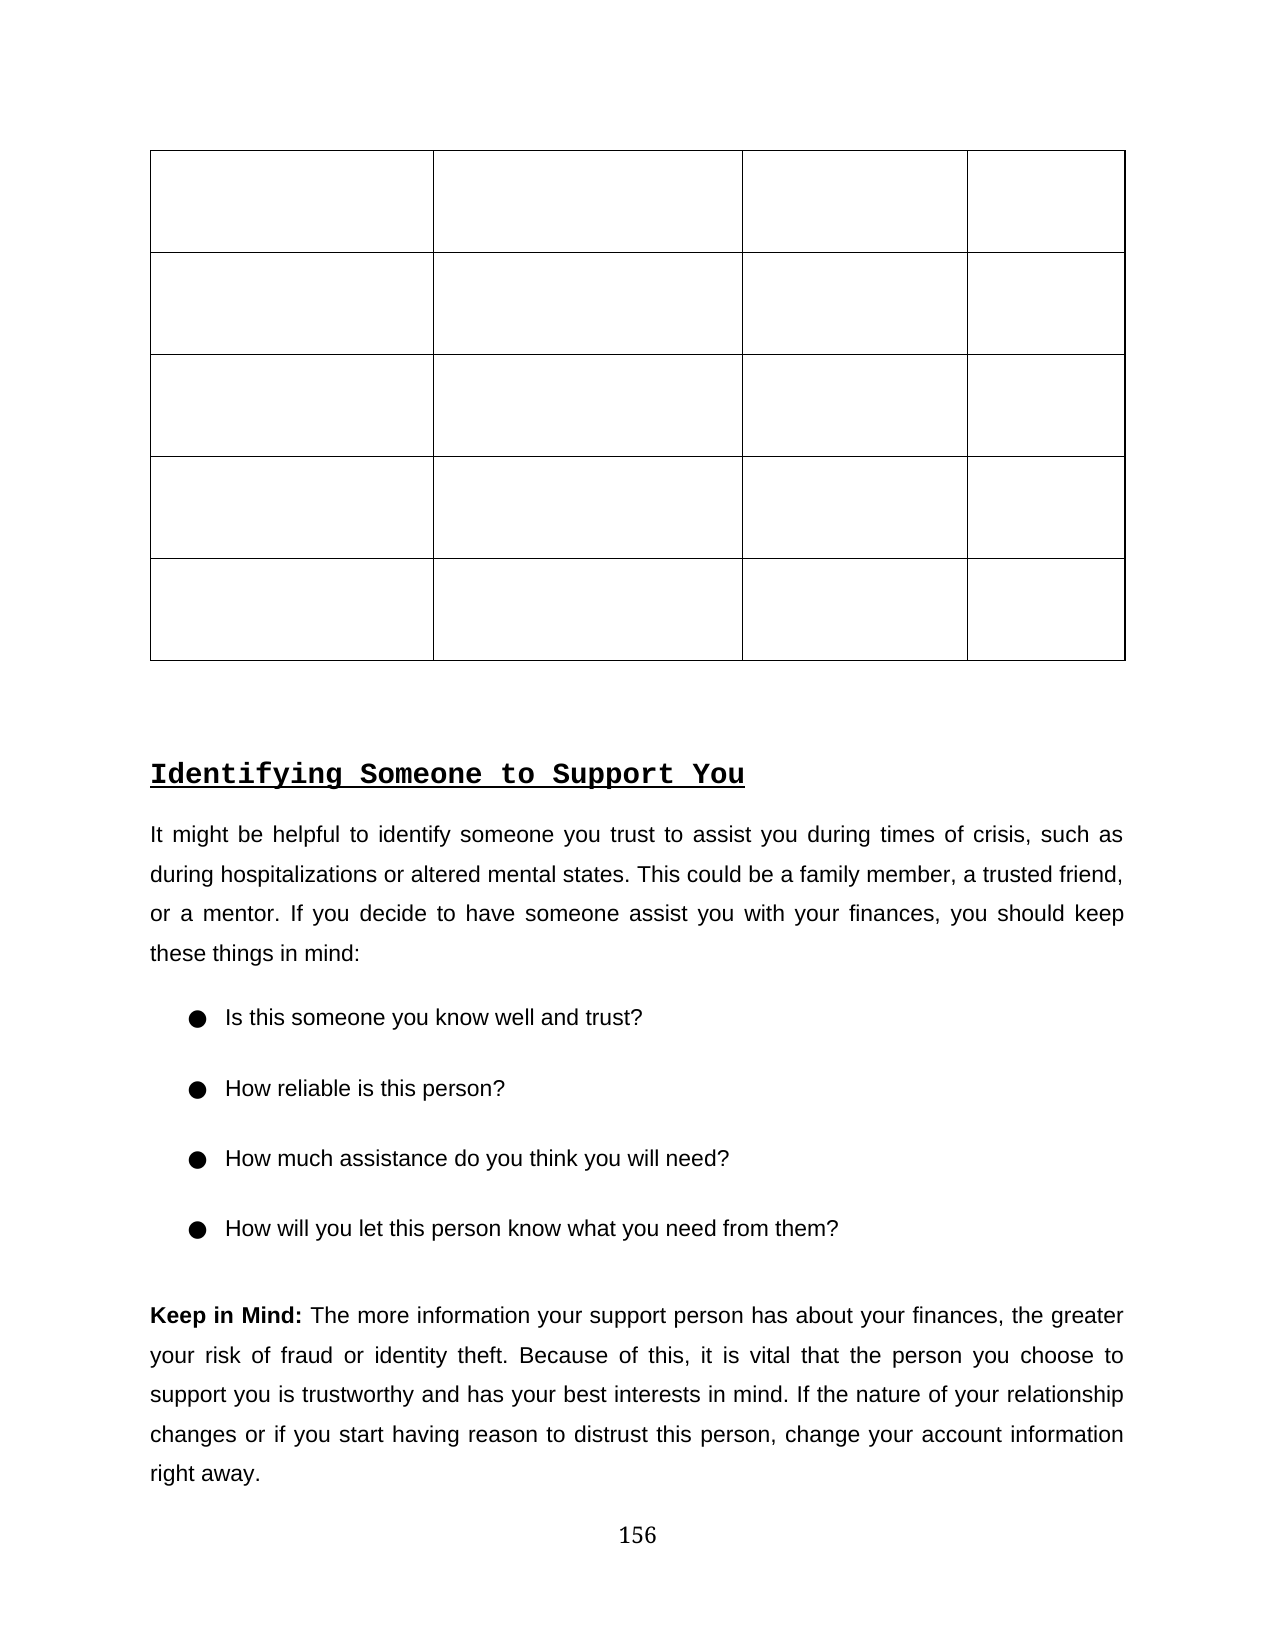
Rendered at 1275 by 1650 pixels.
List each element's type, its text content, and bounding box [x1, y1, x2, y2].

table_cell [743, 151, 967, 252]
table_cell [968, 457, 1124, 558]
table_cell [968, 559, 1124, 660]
list How much assistance do you think you will need? [187, 1132, 1125, 1179]
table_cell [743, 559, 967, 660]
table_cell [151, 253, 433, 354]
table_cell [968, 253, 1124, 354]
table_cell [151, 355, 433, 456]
text Keep in Mind: The more information your support person has about your finances, the greater your risk of fraud or identity theft. Because of this, it is vital that the person you choose to support you is trustworthy and has your best interests in mind. If the nature of your relationship changes or if you start having reason to distrust this person, change your account information right away. [150, 1302, 1125, 1487]
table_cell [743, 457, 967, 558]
list Is this someone you know well and trust? [187, 992, 1125, 1039]
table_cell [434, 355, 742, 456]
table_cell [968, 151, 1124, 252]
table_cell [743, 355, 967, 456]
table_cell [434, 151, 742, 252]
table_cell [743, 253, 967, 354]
text Identifying Someone to Support You [150, 759, 1125, 792]
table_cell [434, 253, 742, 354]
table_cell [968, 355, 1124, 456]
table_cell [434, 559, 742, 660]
list How reliable is this person? [187, 1062, 1125, 1109]
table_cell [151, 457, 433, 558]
text It might be helpful to identify someone you trust to assist you during times of crisis, such as during hospitalizations or altered mental states. This could be a family member, a trusted friend, or a mentor. If you decide to have someone assist you with your finances, you should keep these things in mind: [150, 821, 1125, 966]
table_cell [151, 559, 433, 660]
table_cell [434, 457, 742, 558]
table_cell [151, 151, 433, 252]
list How will you let this person know what you need from them? [187, 1203, 1125, 1250]
